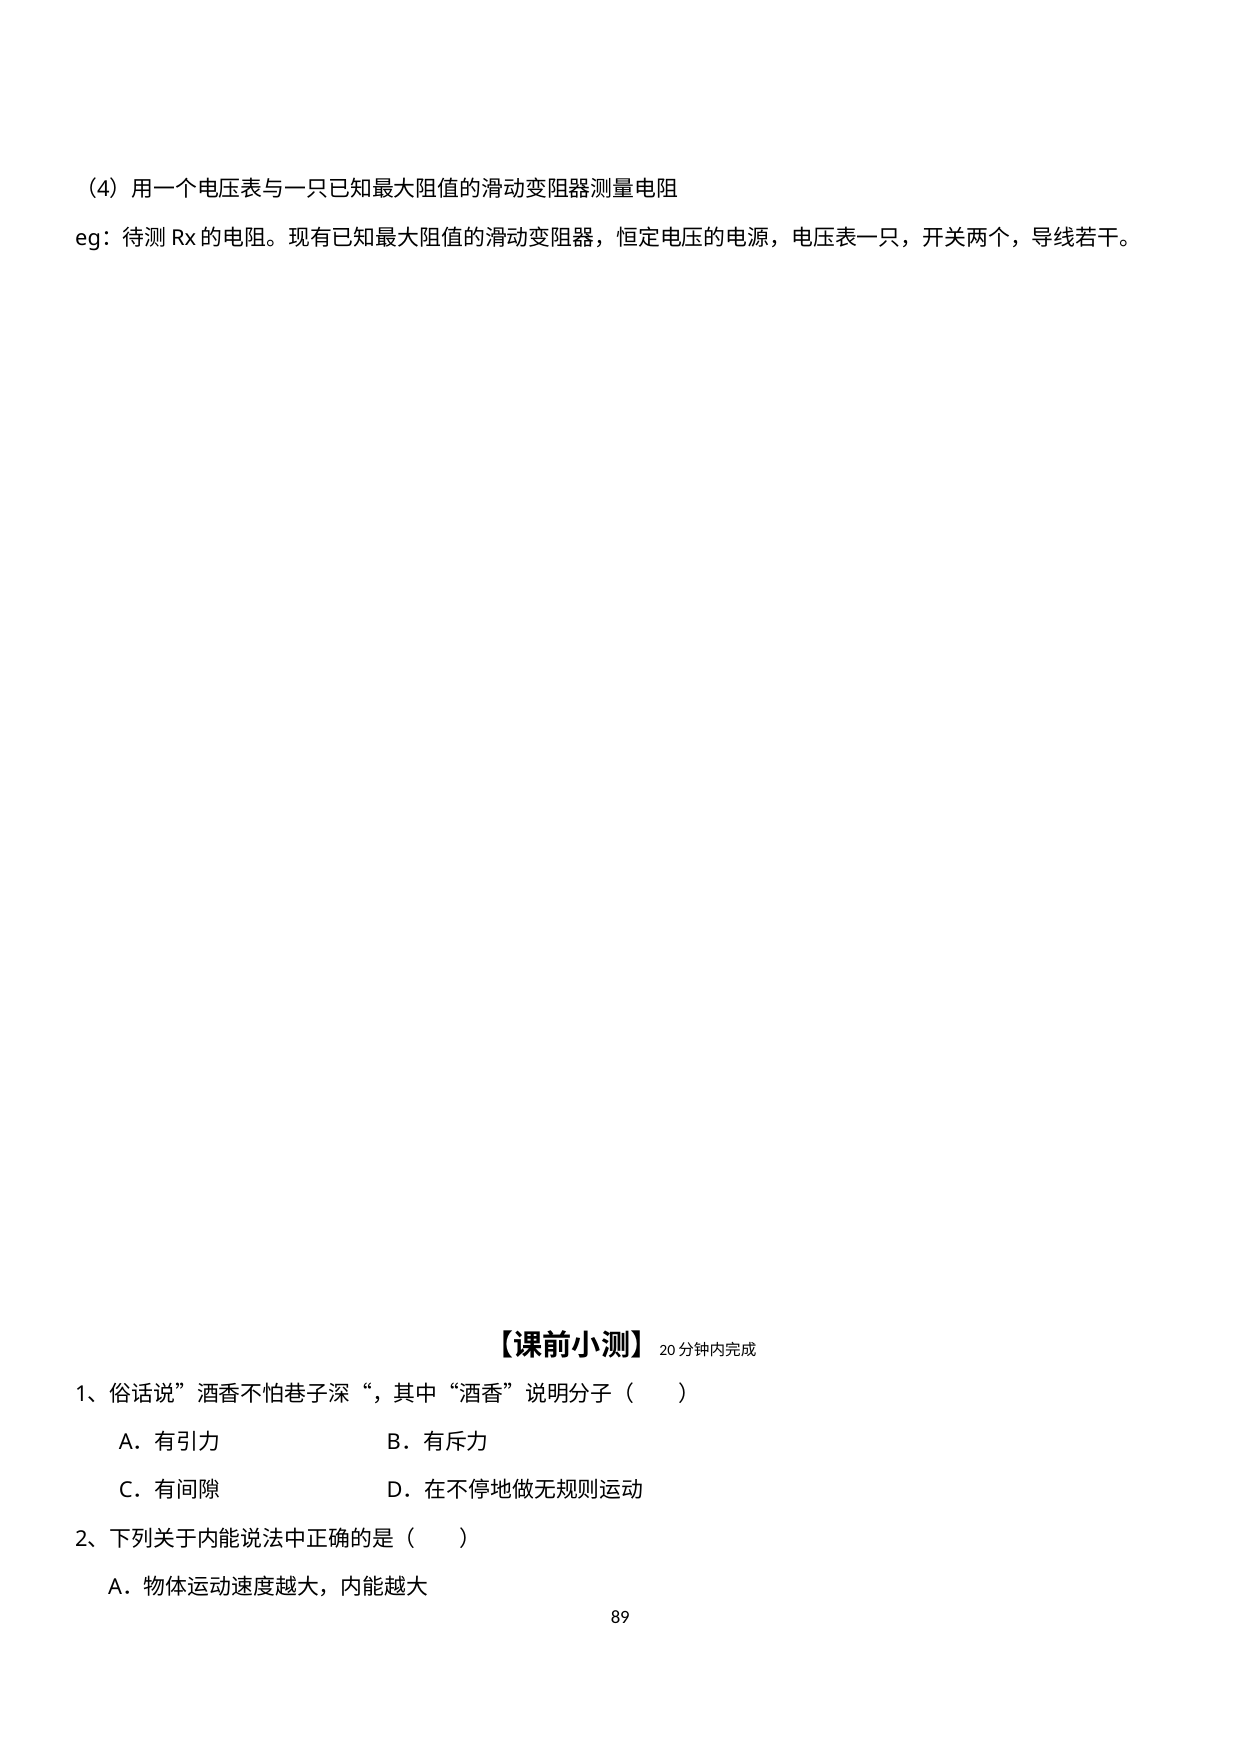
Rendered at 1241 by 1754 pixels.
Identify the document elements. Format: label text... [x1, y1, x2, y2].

text A．有引力 B．有斥力 [75, 1424, 1165, 1456]
text C．有间隙 D．在不停地做无规则运动 [75, 1472, 1165, 1504]
text 2、下列关于内能说法中正确的是（ ） [75, 1520, 1165, 1553]
text 1、俗话说”酒香不怕巷子深“，其中“酒香”说明分子（ ） [75, 1375, 1165, 1408]
text 【课前小测】20分钟内完成 [75, 1310, 1165, 1375]
text A．物体运动速度越大，内能越大 [75, 1569, 1165, 1601]
text eg：待测Rx的电阻。现有已知最大阻值的滑动变阻器，恒定电压的电源，电压表一只，开关两个，导线若干。 [75, 219, 1165, 252]
text （4）用一个电压表与一只已知最大阻值的滑动变阻器测量电阻 [75, 171, 1165, 203]
